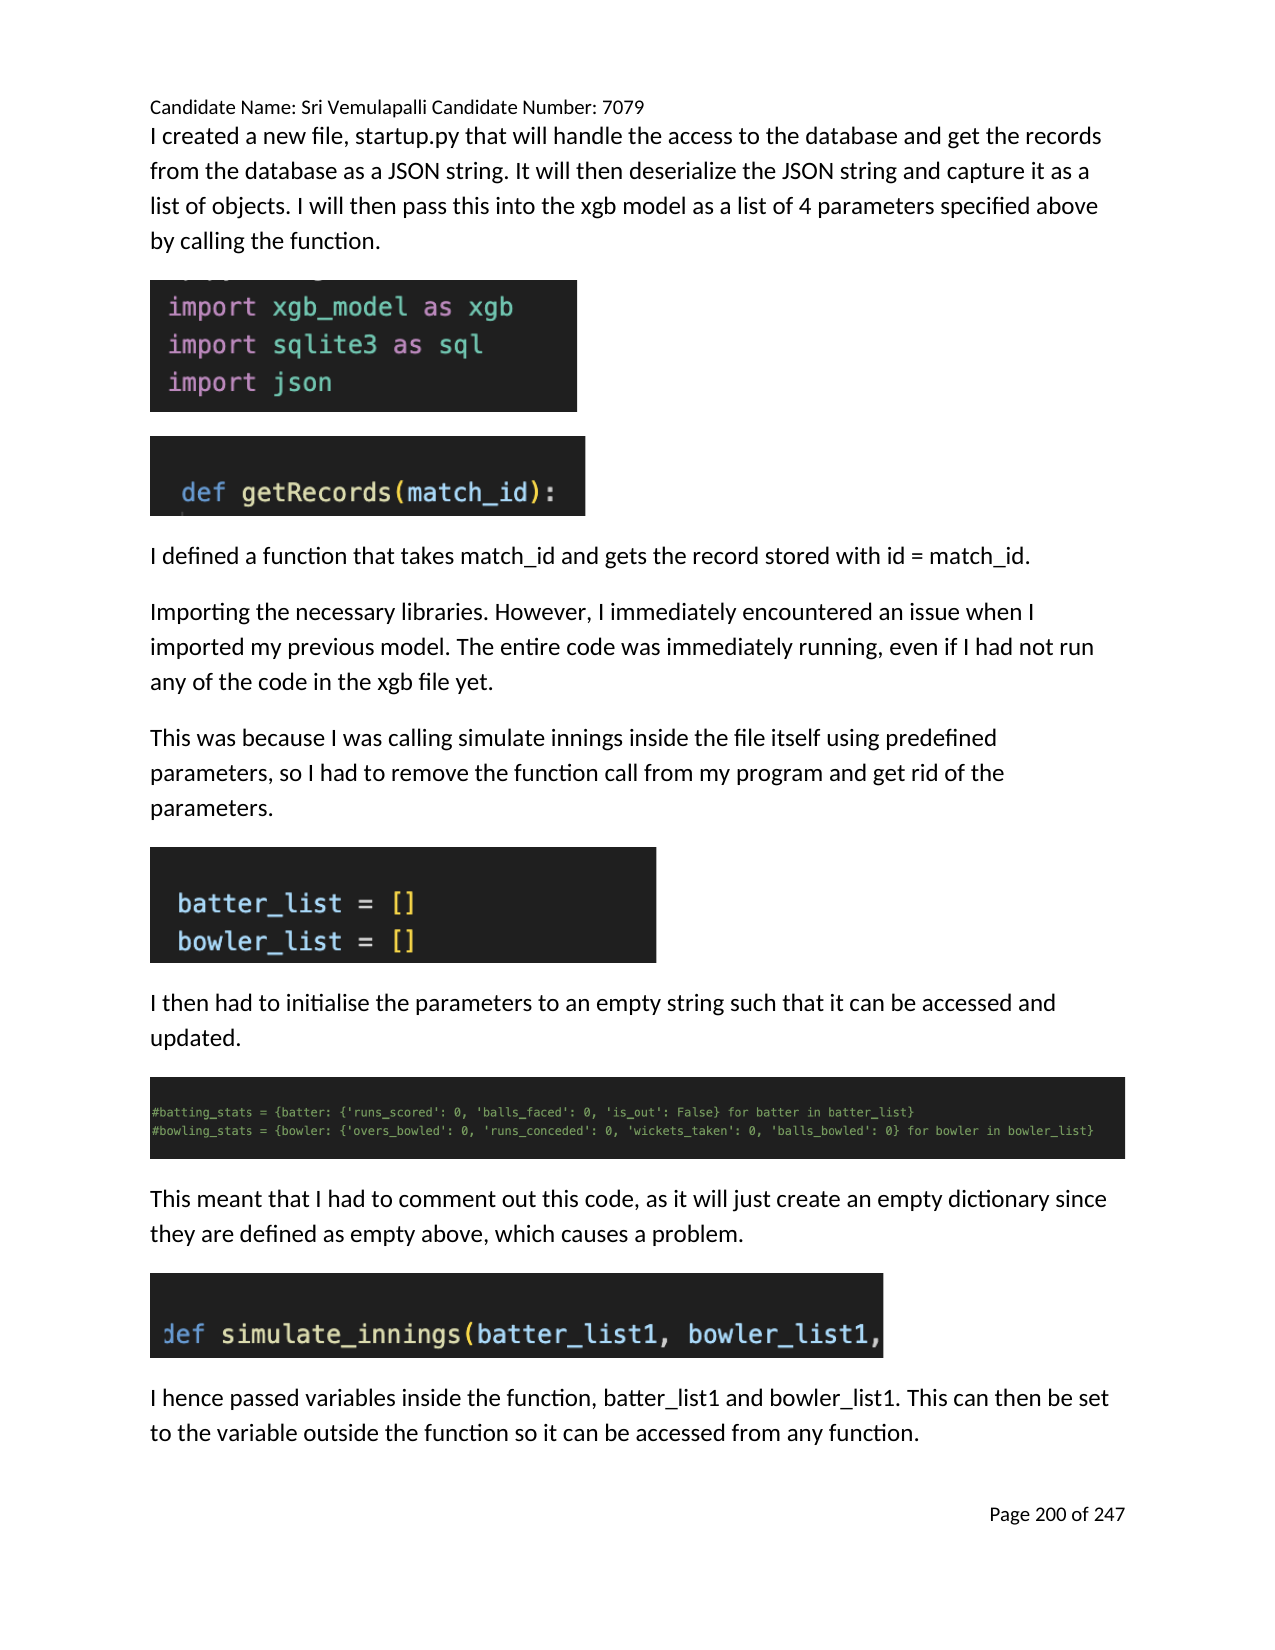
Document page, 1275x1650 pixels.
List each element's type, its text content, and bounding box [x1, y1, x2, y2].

picture [150, 1077, 1125, 1159]
text I then had to initialise the parameters to an empty string such that it can be accessed and updated. [150, 987, 1125, 1053]
picture [150, 436, 586, 516]
picture [150, 847, 657, 963]
picture [150, 280, 578, 412]
text I created a new file, startup.py that will handle the access to the database and get the records from the database as a JSON string. It will then deserialize the JSON string and capture it as a list of objects. I will then pass this into the xgb model as a list of 4 parameters specified above by calling the function. [150, 120, 1125, 256]
text This meant that I had to comment out this code, as it will just create an empty dictionary since they are defined as empty above, which causes a problem. [150, 1183, 1125, 1248]
text I defined a function that takes match_id and gets the record stored with id = match_id. [150, 540, 1125, 571]
text Importing the necessary libraries. However, I immediately encountered an issue when I imported my previous model. The entire code was immediately running, even if I had not run any of the code in the xgb file yet. [150, 596, 1125, 697]
text This was because I was calling simulate innings inside the file itself using predefined parameters, so I had to remove the function call from my program and get rid of the parameters. [150, 722, 1125, 823]
picture [150, 1273, 884, 1358]
text I hence passed variables inside the function, batter_list1 and bowler_list1. This can then be set to the variable outside the function so it can be accessed from any function. [150, 1382, 1125, 1447]
